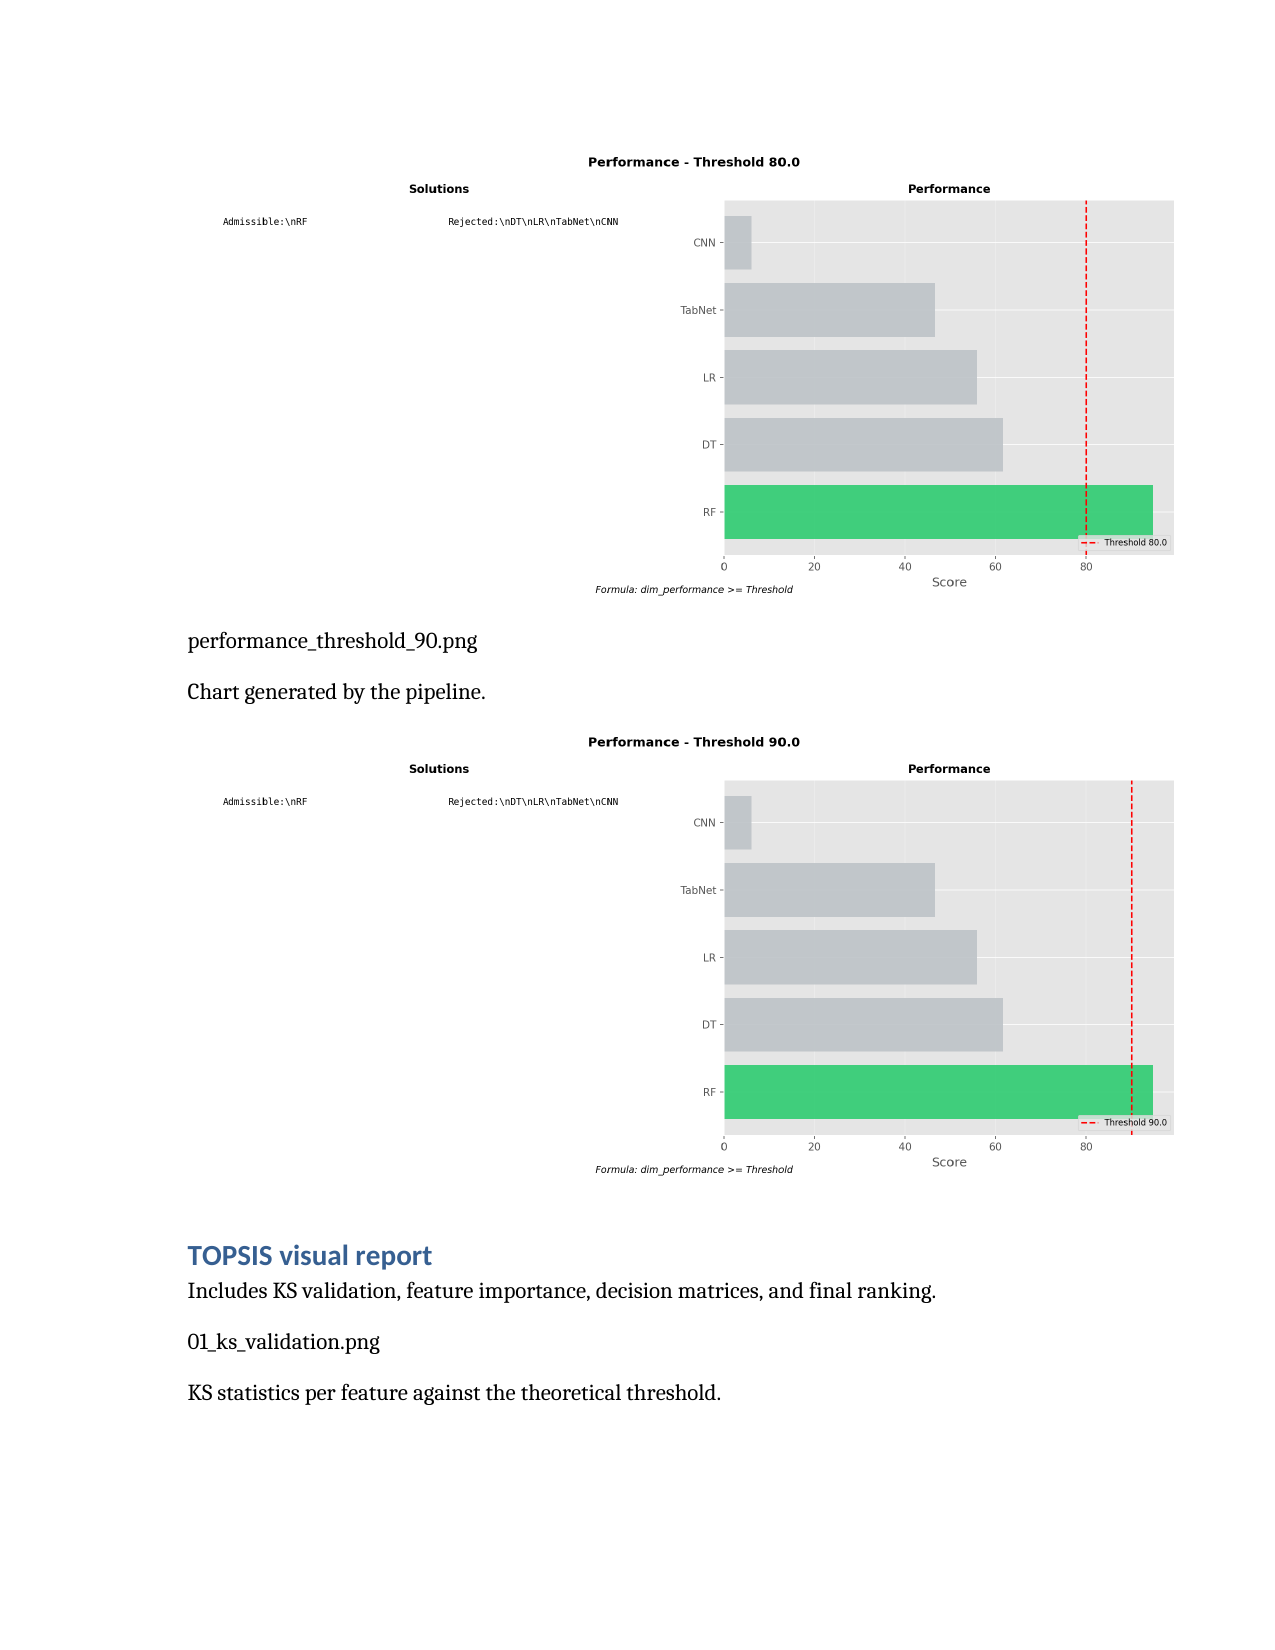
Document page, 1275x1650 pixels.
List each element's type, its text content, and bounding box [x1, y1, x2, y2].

picture [206, 150, 1182, 603]
text KS statistics per feature against the theoretical threshold. [187, 1380, 1087, 1406]
picture [206, 729, 1182, 1183]
subtitle TOPSIS visual report [187, 1237, 1087, 1272]
text Chart generated by the pipeline. [187, 679, 1087, 705]
text performance_threshold_90.png [187, 628, 1087, 654]
text 01_ks_validation.png [187, 1329, 1087, 1355]
text Includes KS validation, feature importance, decision matrices, and final ranking. [187, 1278, 1087, 1304]
